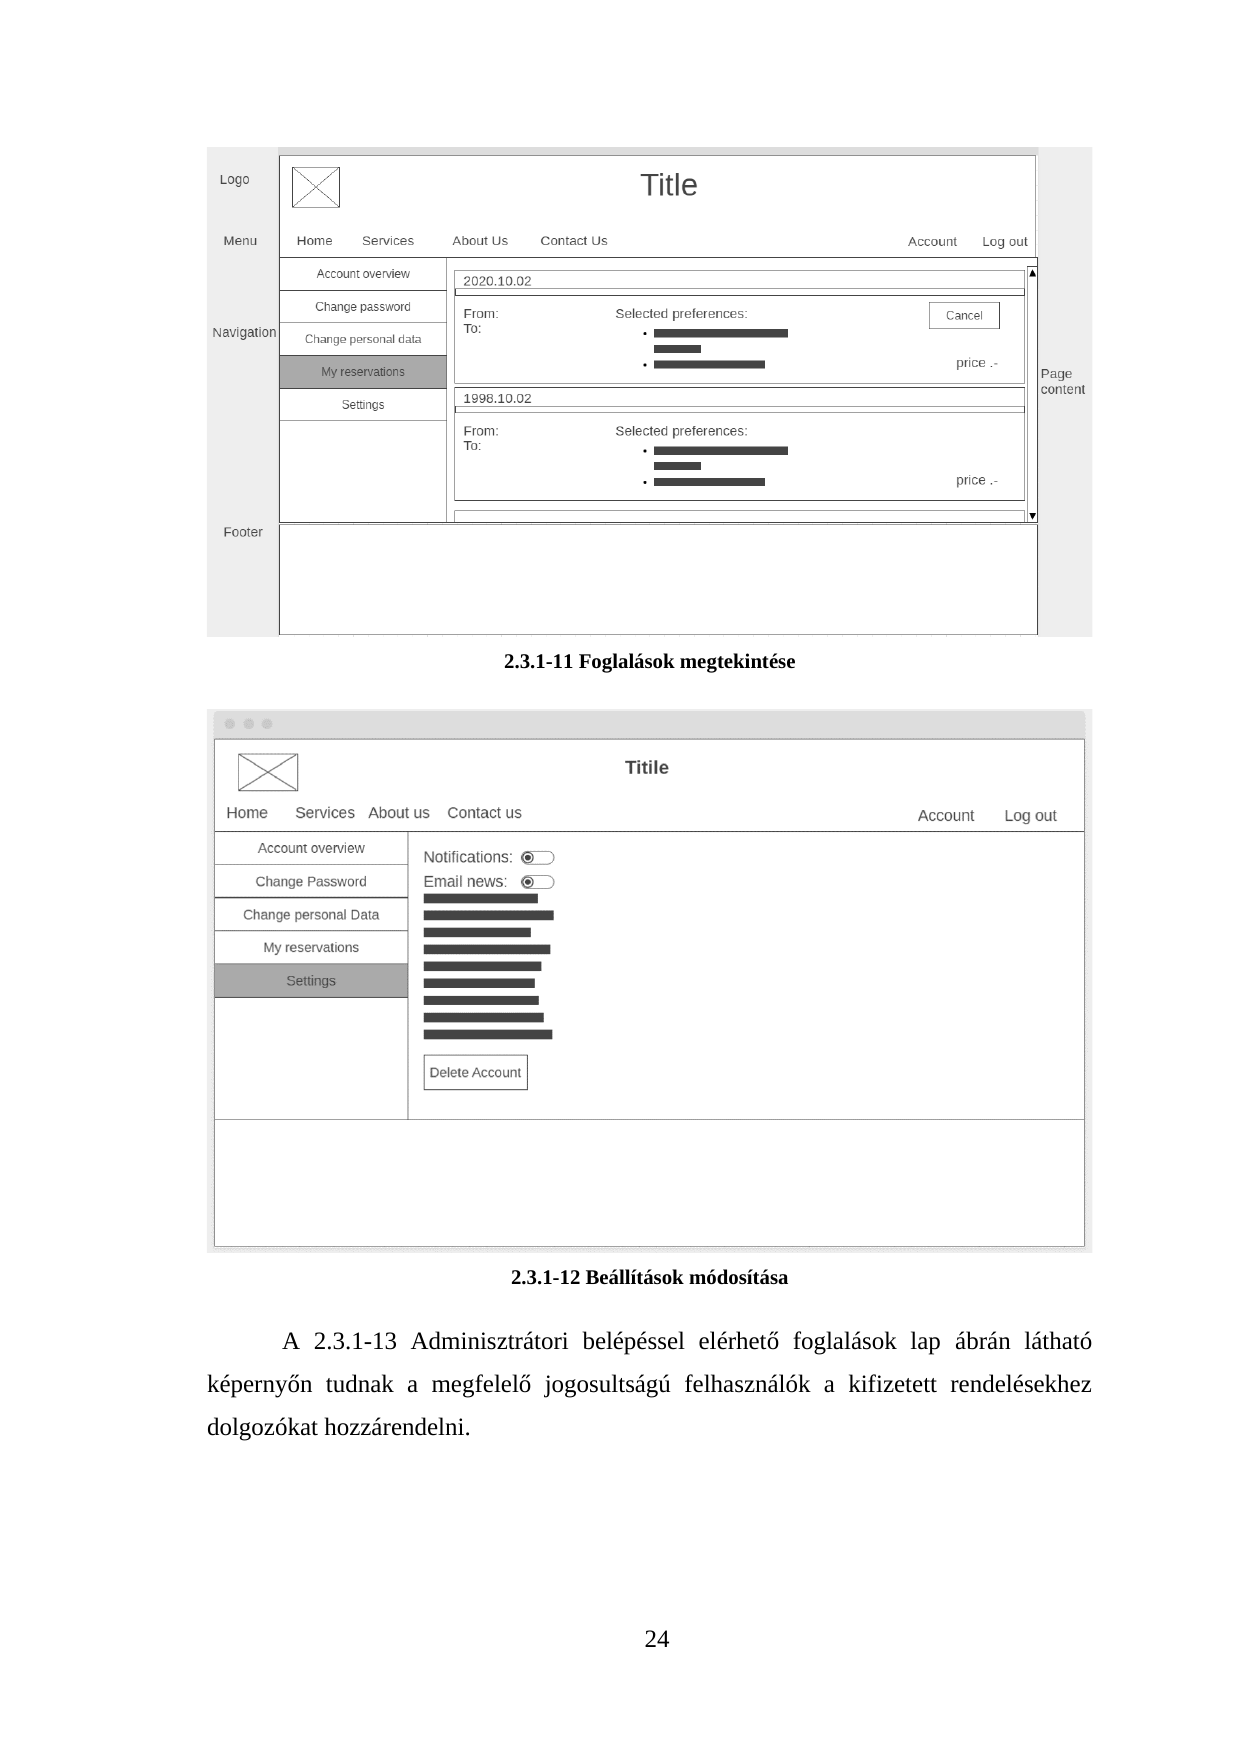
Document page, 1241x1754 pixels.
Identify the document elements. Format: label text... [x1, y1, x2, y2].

picture [206, 709, 1093, 1253]
picture [206, 147, 1093, 637]
text 2.3.1- Beállítások módosítása [207, 1265, 1092, 1289]
text 2.3.1- Foglalások megtekintése [207, 649, 1092, 673]
